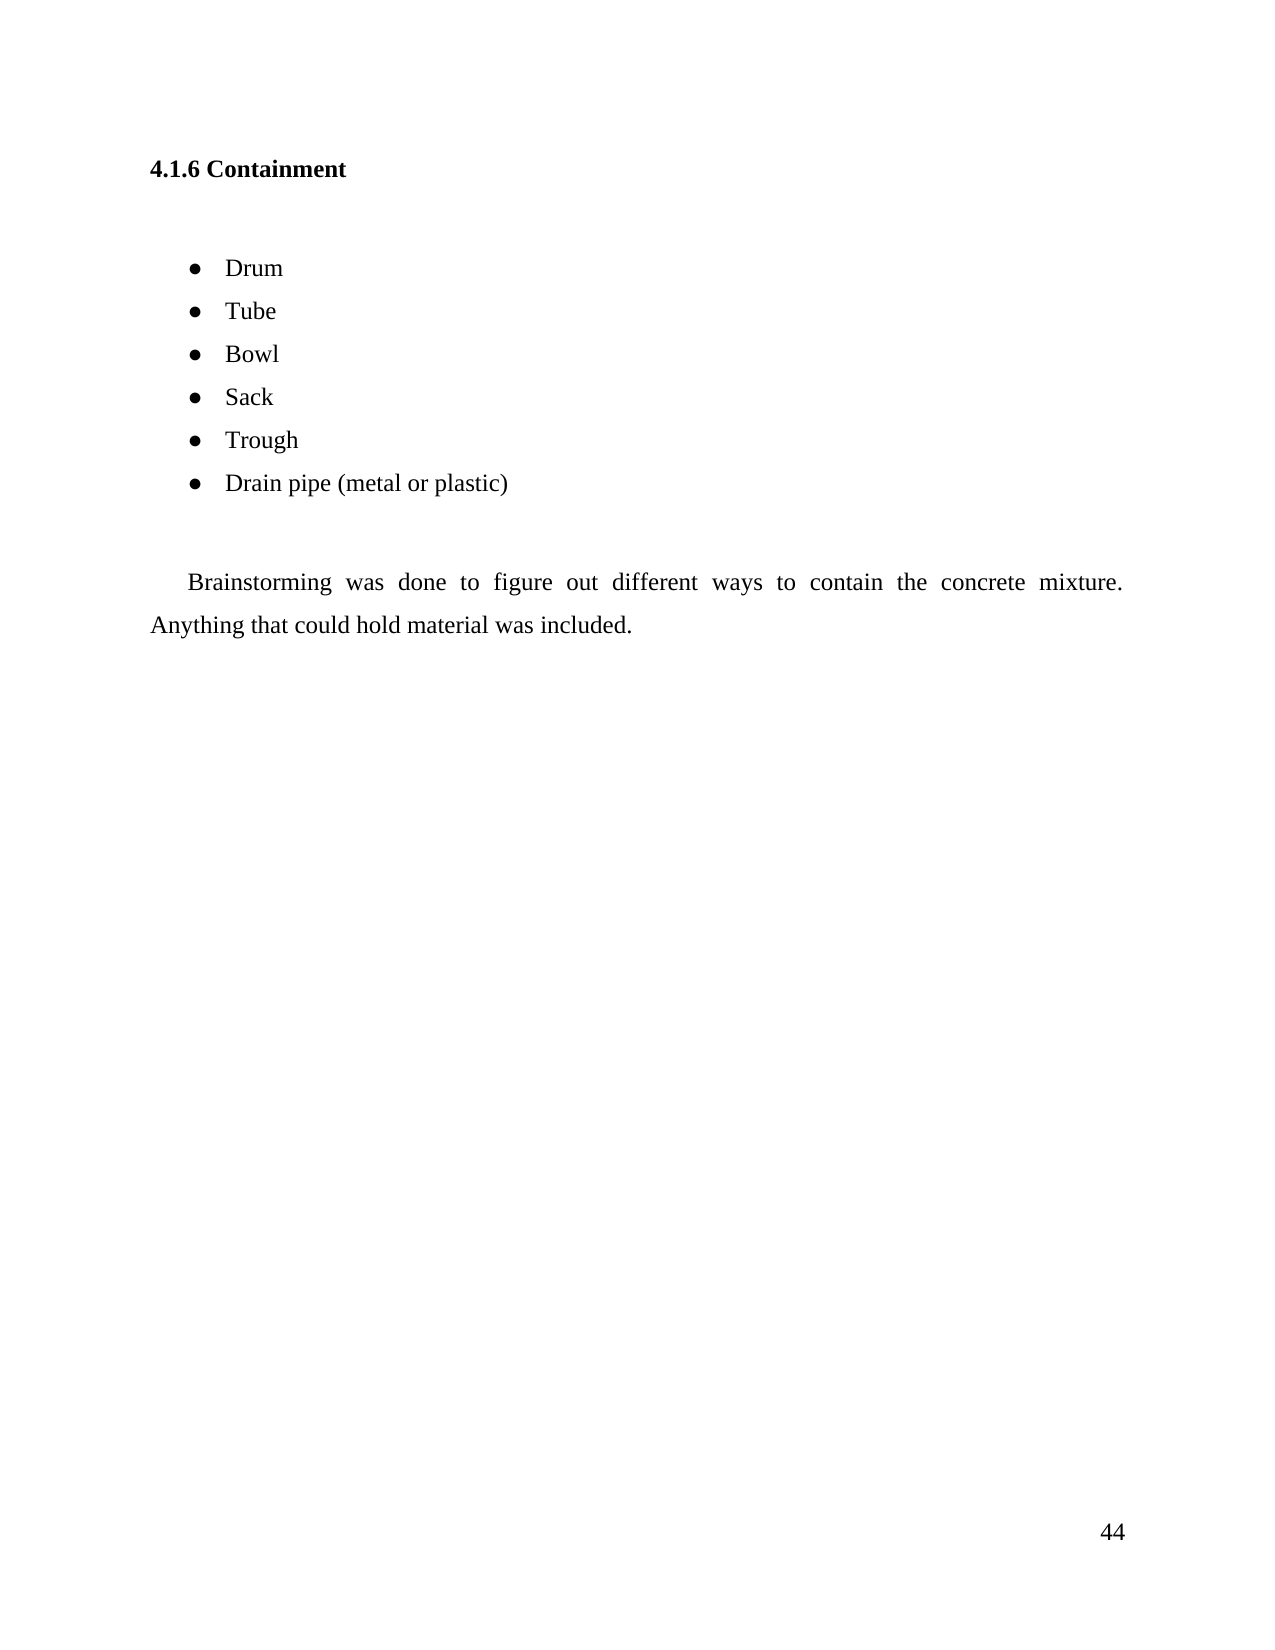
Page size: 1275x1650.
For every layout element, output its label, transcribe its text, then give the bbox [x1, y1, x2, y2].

list Drain pipe (metal or plastic) [187, 468, 1125, 497]
list Sack [187, 382, 1125, 411]
list Bowl [187, 339, 1125, 368]
list Trough [187, 425, 1125, 454]
list Drum [187, 253, 1125, 282]
text Brainstorming was done to figure out different ways to contain the concrete mixture. Anything that could hold material was included. [150, 567, 1125, 639]
list Tube [187, 296, 1125, 325]
subtitle 4.1.6 Containment [150, 154, 1125, 183]
